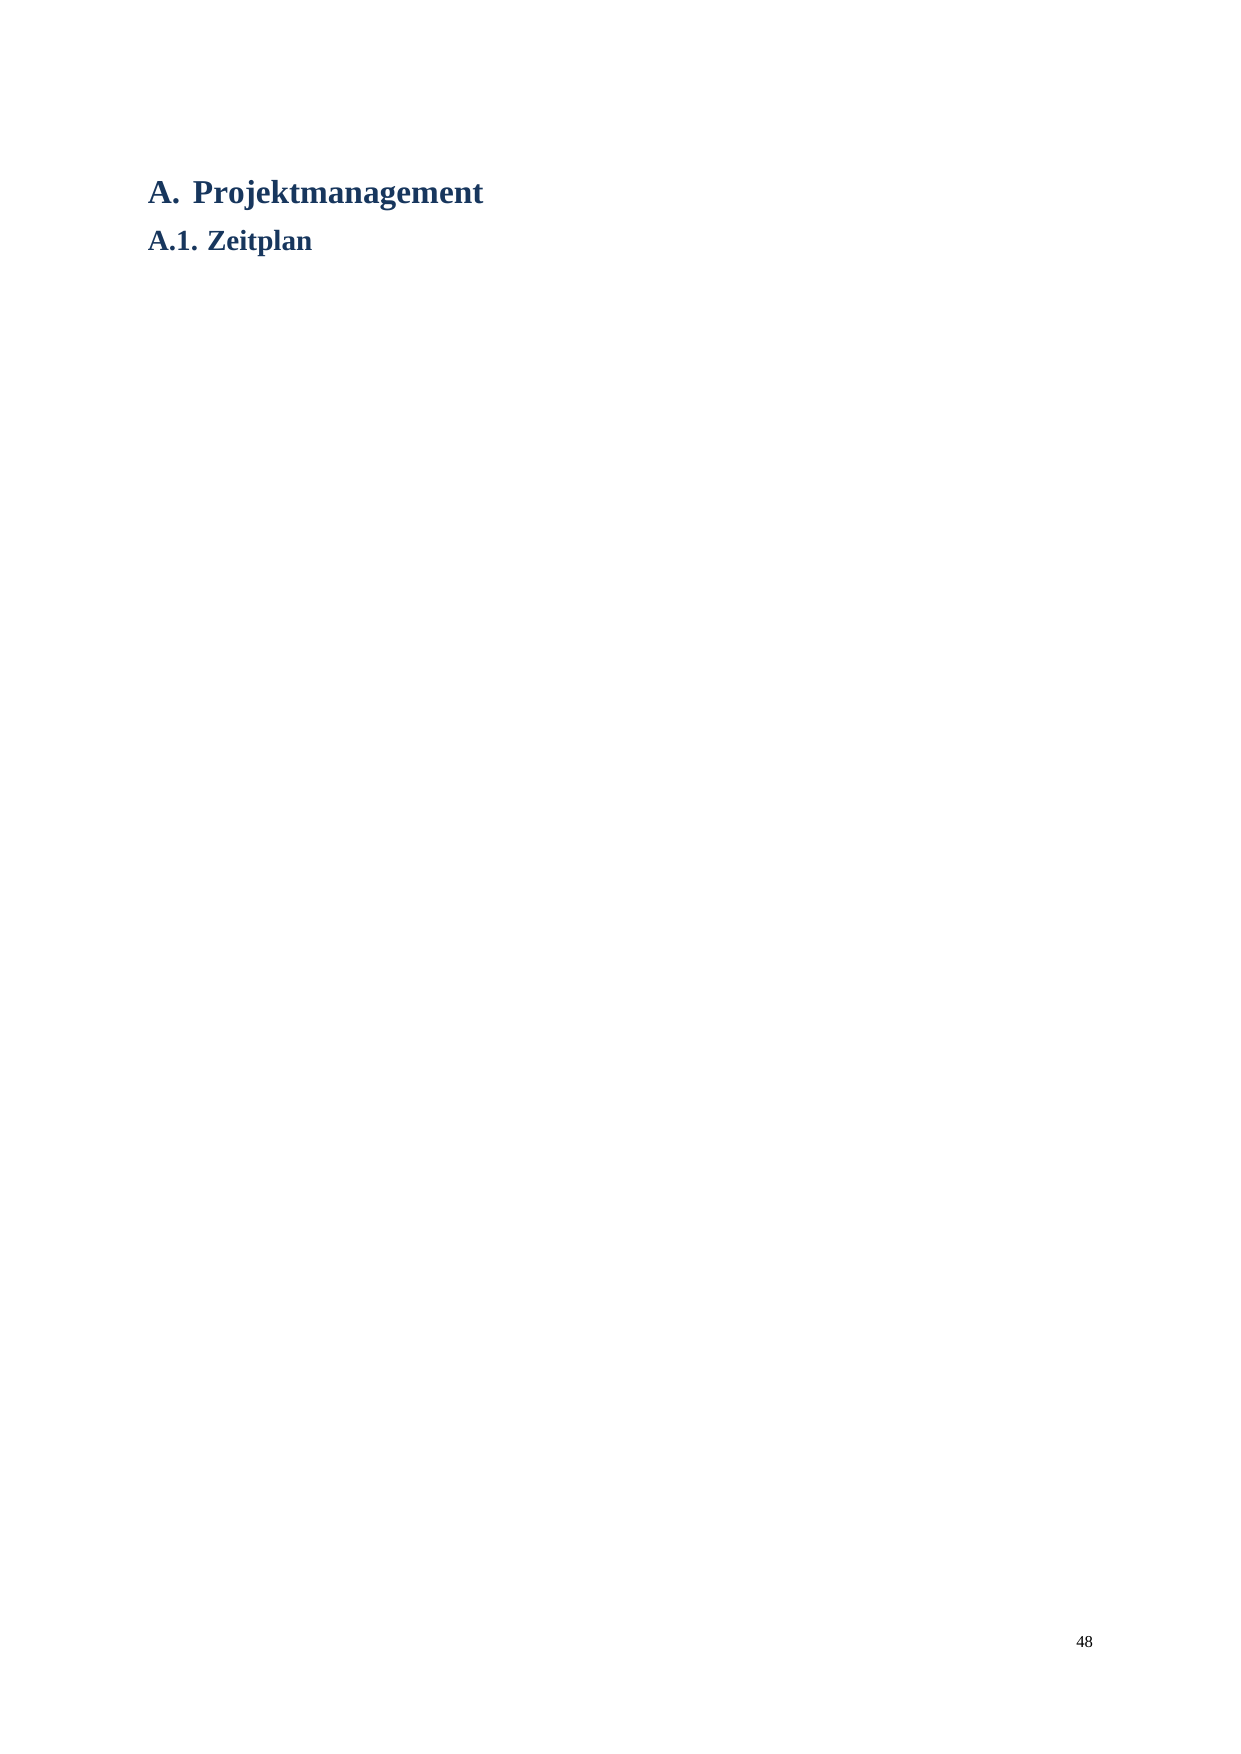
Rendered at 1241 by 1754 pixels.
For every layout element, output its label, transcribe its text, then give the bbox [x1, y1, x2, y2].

subtitle A.1. Zeitplan [148, 223, 1092, 257]
subtitle A. Projektmanagement [148, 173, 1092, 211]
